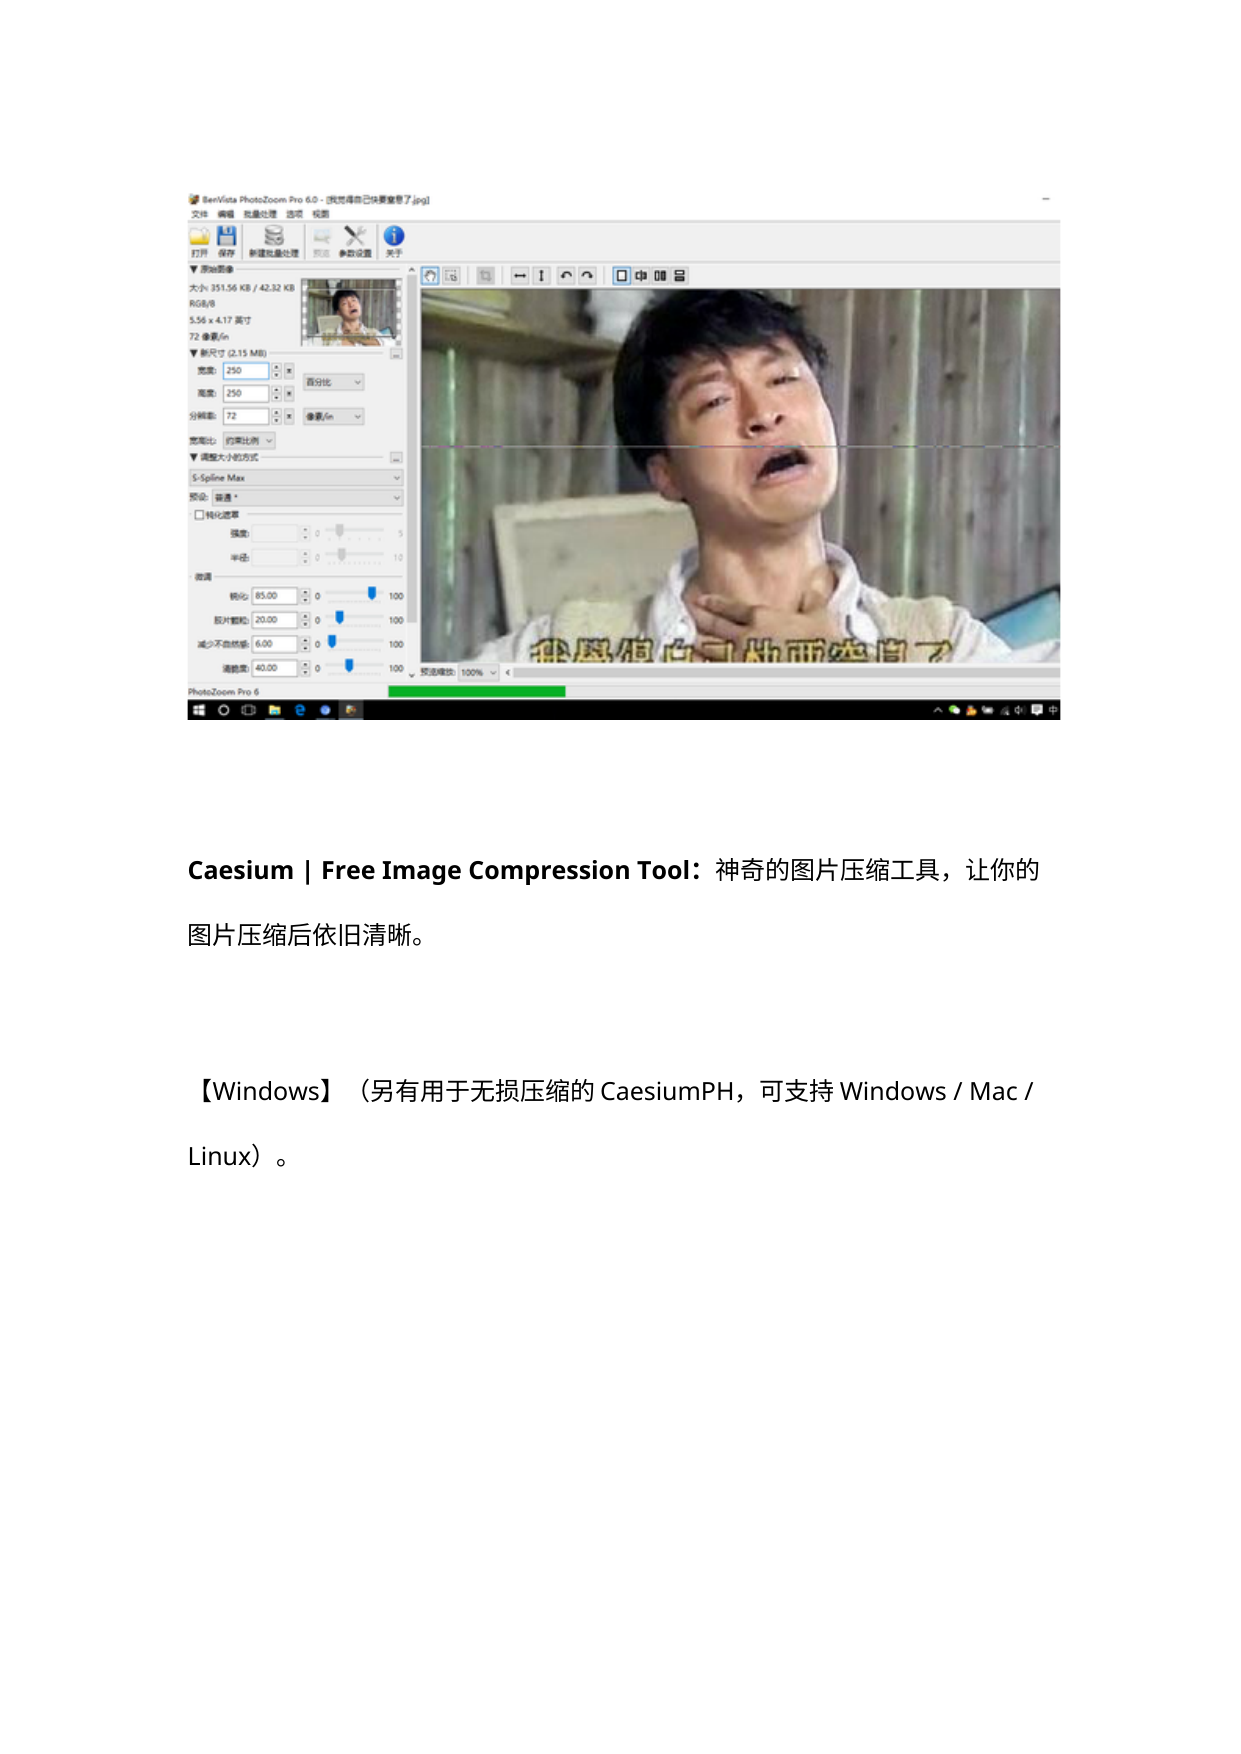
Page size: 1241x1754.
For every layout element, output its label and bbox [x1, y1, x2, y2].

picture [187, 192, 1061, 720]
table_header [186, 162, 1061, 1283]
